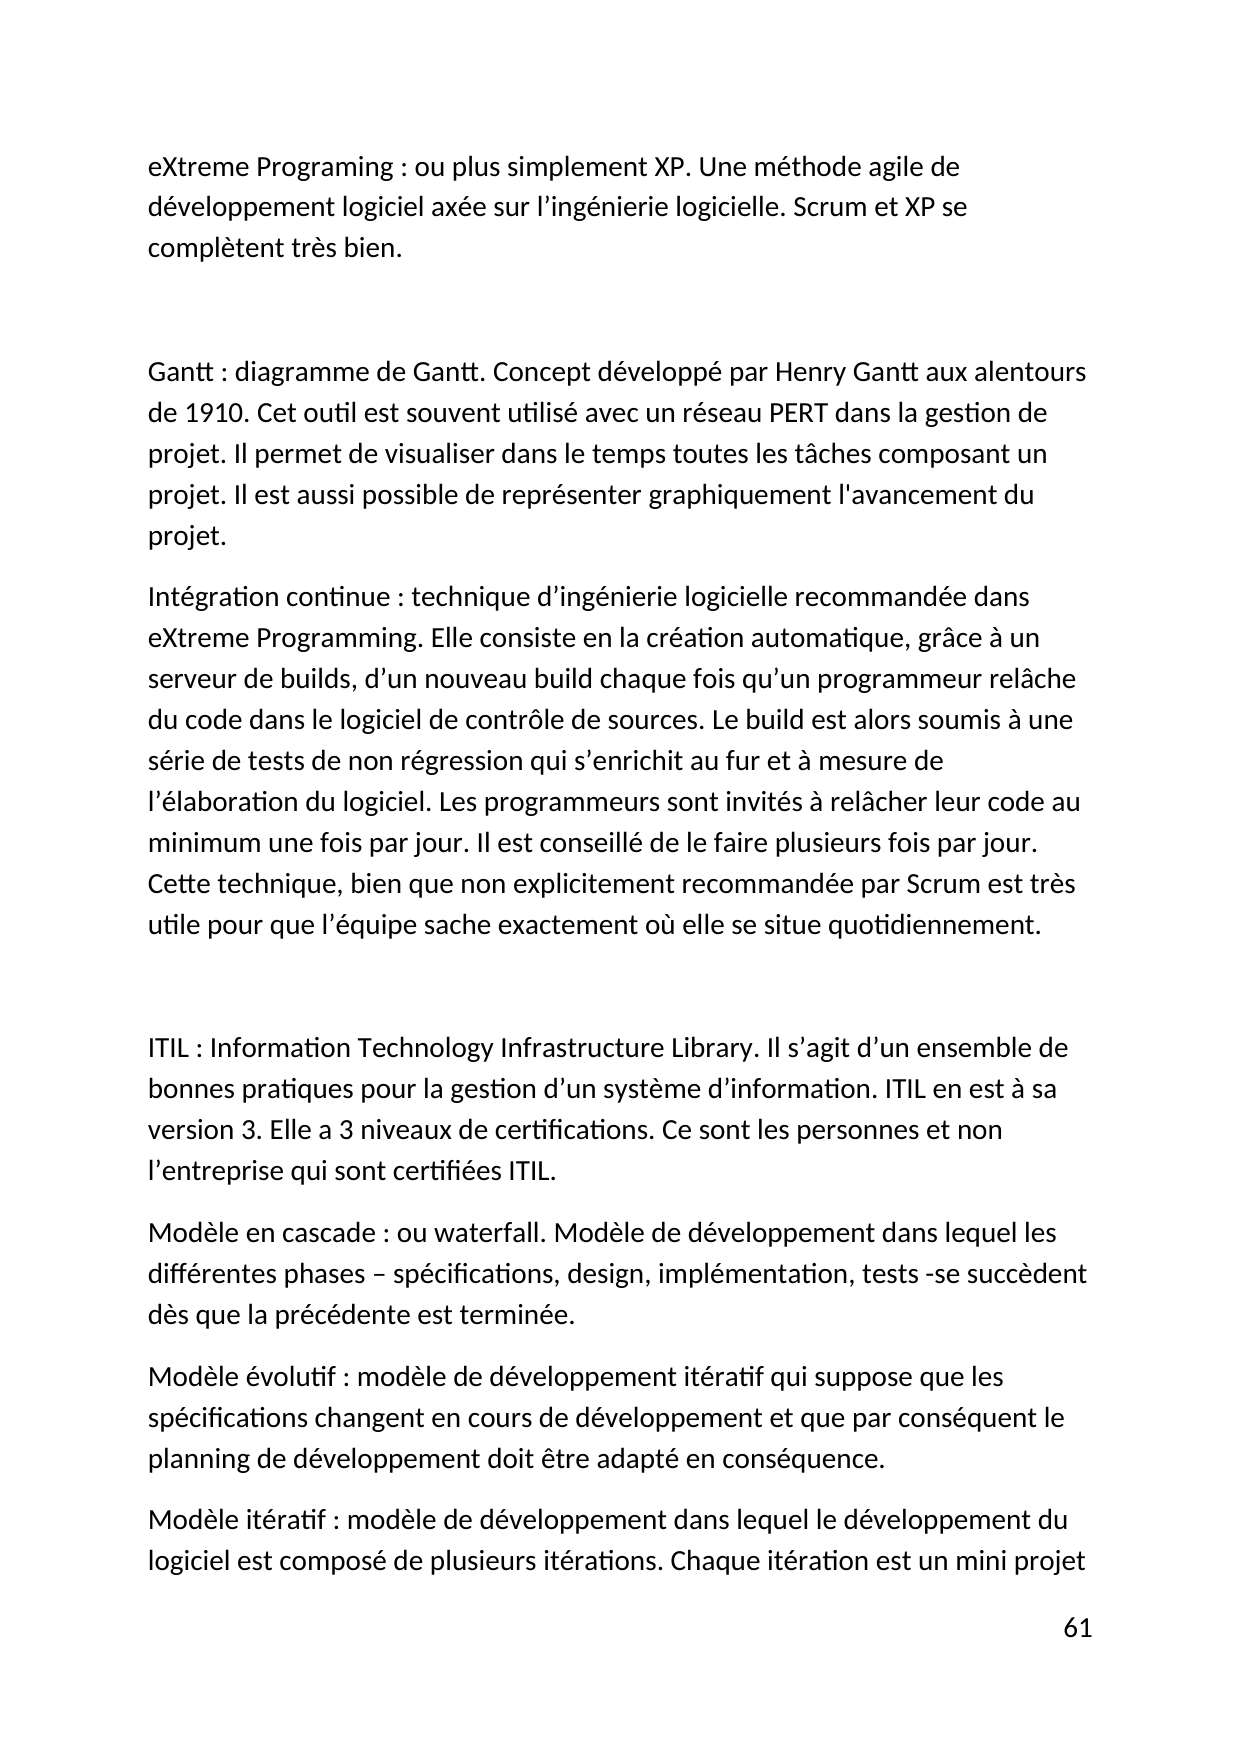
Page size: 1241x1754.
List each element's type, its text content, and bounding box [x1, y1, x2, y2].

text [148, 1501, 1093, 1578]
text ITIL : Information Technology Infrastructure Library. Il s’agit d’un ensemble de bonnes pratiques pour la gestion d’un système d’information. ITIL en est à sa version 3. Elle a 3 niveaux de certifications. Ce sont les personnes et non l’entreprise qui sont certifiées ITIL. [148, 1029, 1093, 1188]
text Gantt : diagramme de Gantt. Concept développé par Henry Gantt aux alentours de 1910. Cet outil est souvent utilisé avec un réseau PERT dans la gestion de projet. Il permet de visualiser dans le temps toutes les tâches composant un projet. Il est aussi possible de représenter graphiquement l'avancement du projet. [148, 353, 1093, 552]
text Modèle en cascade : ou waterfall. Modèle de développement dans lequel les différentes phases – spécifications, design, implémentation, tests -se succèdent dès que la précédente est terminée. [148, 1214, 1093, 1332]
text eXtreme Programing : ou plus simplement XP. Une méthode agile de développement logiciel axée sur l’ingénierie logicielle. Scrum et XP se complètent très bien. [148, 148, 1093, 265]
text Modèle évolutif : modèle de développement itératif qui suppose que les spécifications changent en cours de développement et que par conséquent le planning de développement doit être adapté en conséquence. [148, 1358, 1093, 1475]
text Intégration continue : technique d’ingénierie logicielle recommandée dans eXtreme Programming. Elle consiste en la création automatique, grâce à un serveur de builds, d’un nouveau build chaque fois qu’un programmeur relâche du code dans le logiciel de contrôle de sources. Le build est alors soumis à une série de tests de non régression qui s’enrichit au fur et à mesure de l’élaboration du logiciel. Les programmeurs sont invités à relâcher leur code au minimum une fois par jour. Il est conseillé de le faire plusieurs fois par jour. Cette technique, bien que non explicitement recommandée par Scrum est très utile pour que l’équipe sache exactement où elle se situe quotidiennement. [148, 578, 1093, 942]
